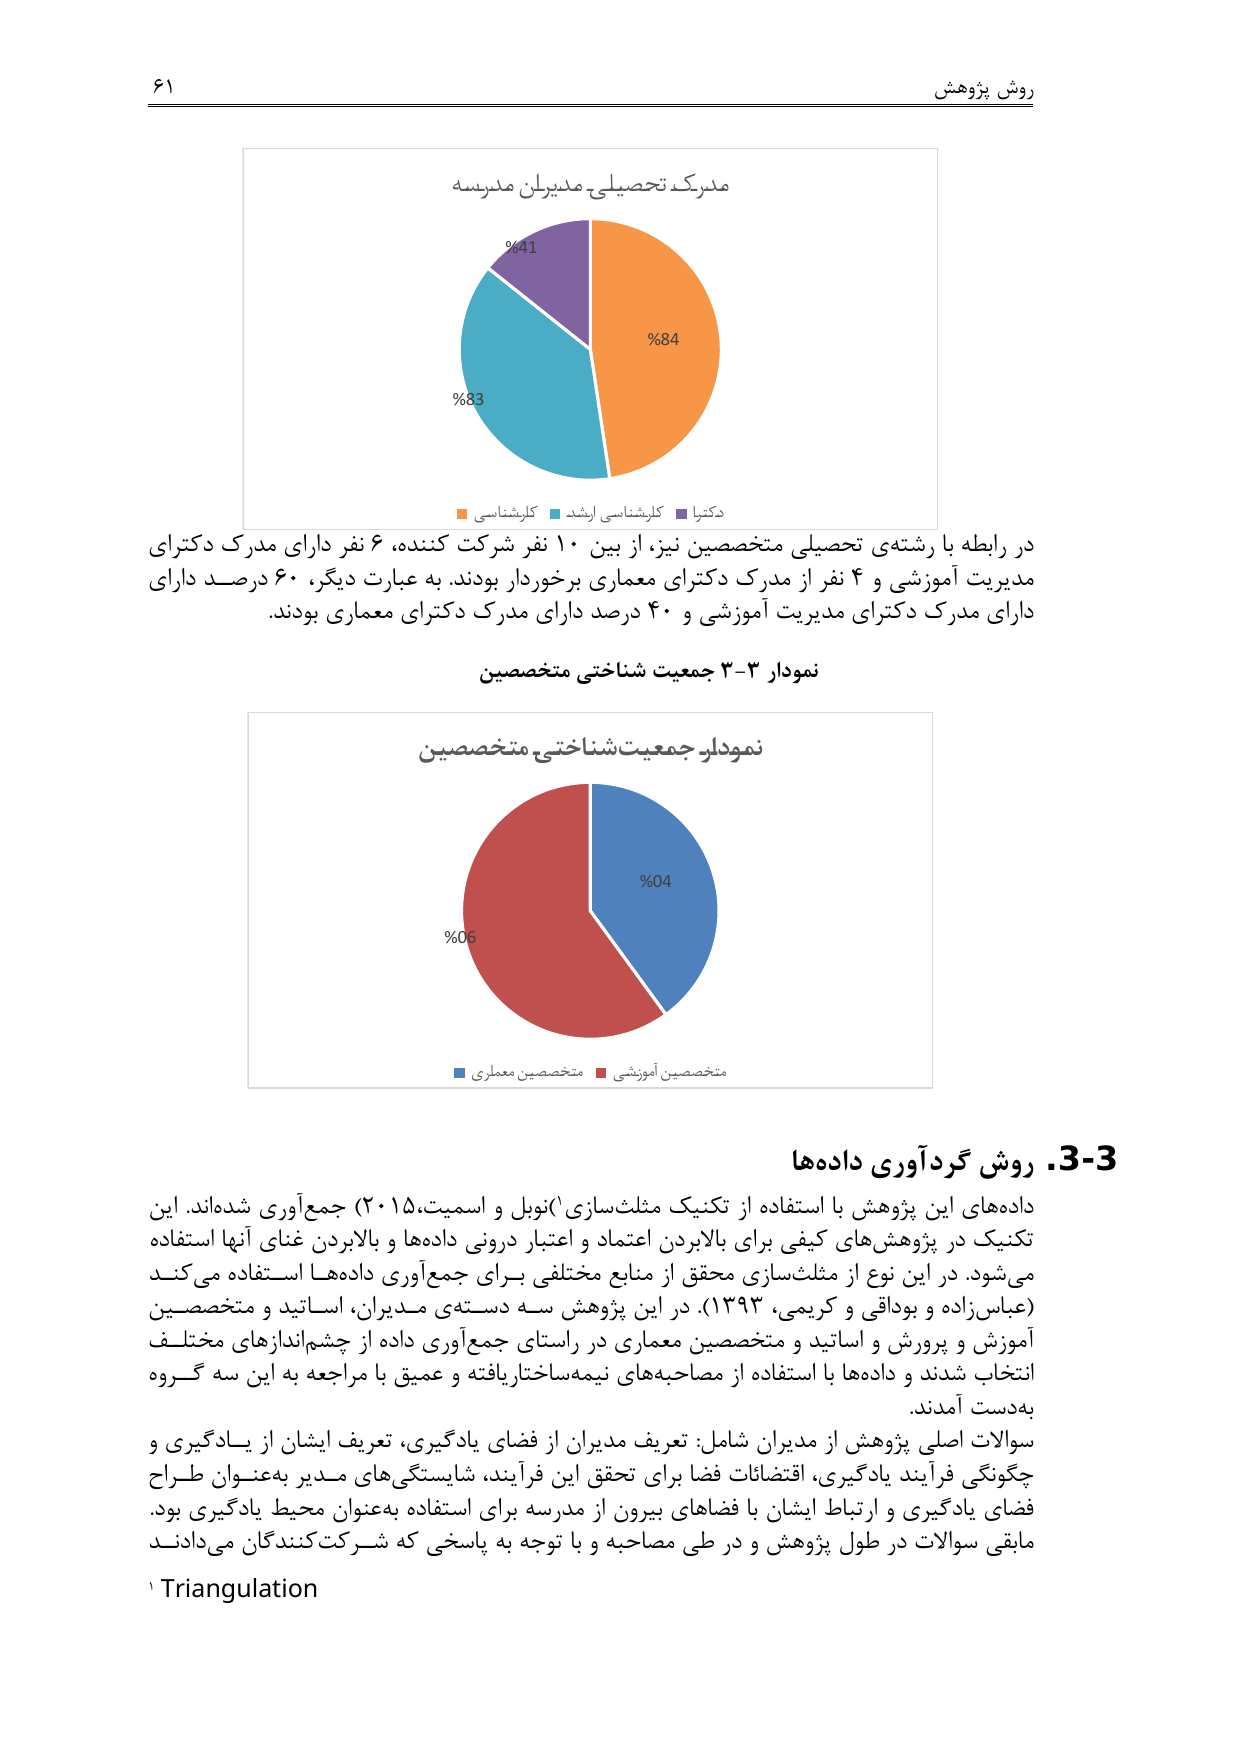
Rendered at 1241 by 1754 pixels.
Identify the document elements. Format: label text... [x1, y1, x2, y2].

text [148, 1429, 1033, 1558]
text داده‌های این پژوهش با استفاده از تکنیک مثلث‌سازی)نوبل و اسمیت،2015) جمع‌آوری شده‌اند. این تکنیک در پژوهش‌های کیفی برای بالابردن اعتماد و اعتبار درونی داده‌ها و بالابردن غنای آنها استفاده می‌شود. در این نوع از مثلث‌سازی محقق از منابع مختلفی برای جمع‌آوری داده‌ها استفاده می‌کند (عباس‌زاده و بوداقی و کریمی، 1393). در این پژوهش سه دسته‌ی مدیران، اساتید و متخصصین آموزش و پرورش و اساتید و متخصصین معماری در راستای جمع‌آوری داده از چشم‌اندازهای مختلف انتخاب شدند و داده‌ها با استفاده از مصاحبه‌های نیمه‌ساختاریافته و عمیق با مراجعه به این سه گروه به‌دست آمدند. [148, 1194, 1033, 1424]
text در رابطه با رشته‌ی تحصیلی متخصصین نیز، از بین 10 نفر شرکت کننده، 6 نفر دارای مدرک دکترای مدیریت آموزشی و 4 نفر از مدرک دکترای معماری برخوردار بودند. به عبارت دیگر، 60 درصد دارای دارای مدرک دکترای مدیریت آموزشی و 40 درصد دارای مدرک دکترای معماری بودند. [148, 532, 1033, 628]
list نمودار 3-3 جمعیت شناختی متخصصین [148, 662, 818, 687]
text روش گردآوری داده‌ها [148, 1139, 1033, 1181]
